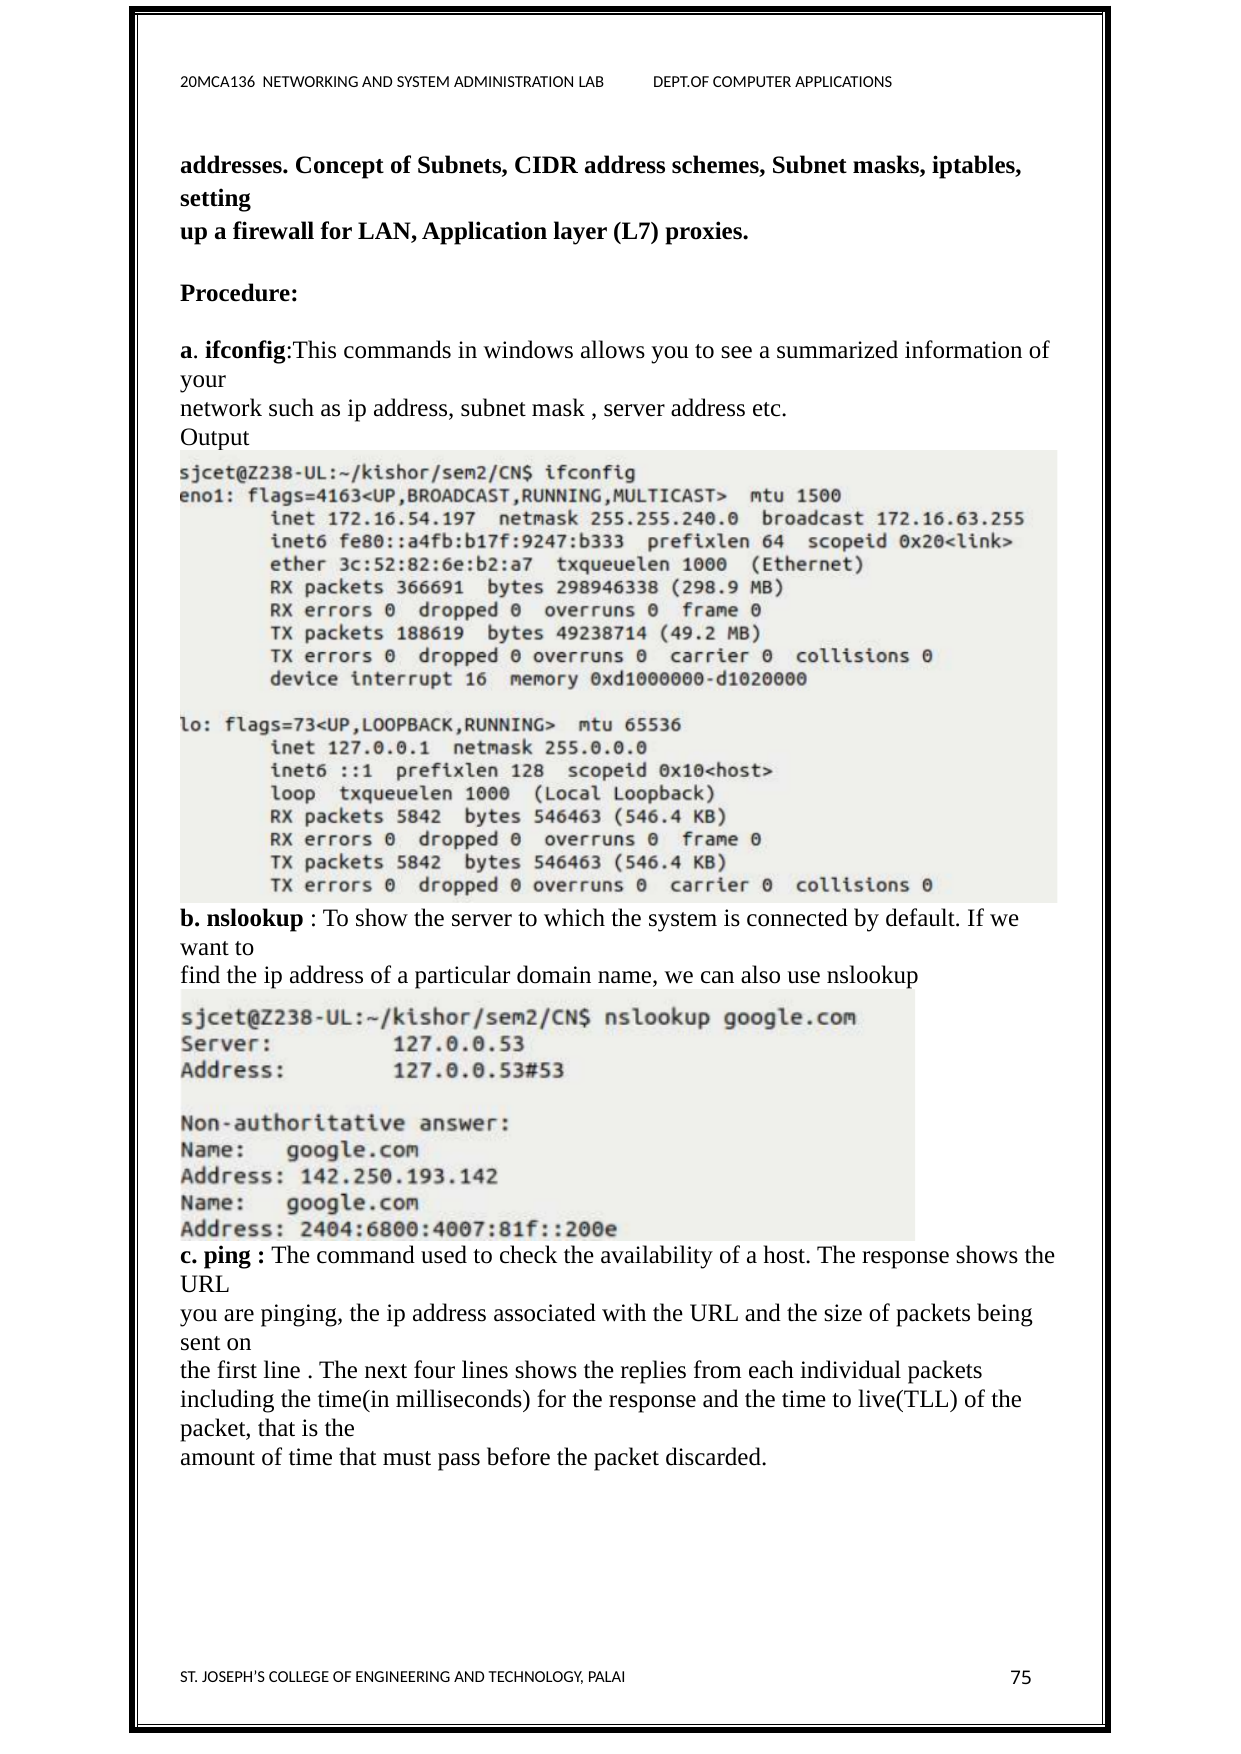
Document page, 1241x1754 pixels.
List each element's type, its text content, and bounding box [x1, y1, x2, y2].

picture [180, 989, 916, 1241]
text the first line . The next four lines shows the replies from each individual packets including the time(in milliseconds) for the response and the time to live(TLL) of the packet, that is the [180, 1356, 1060, 1442]
text up a firewall for LAN, Application layer (L7) proxies. [180, 216, 1060, 245]
text c. ping : The command used to check the availability of a host. The response shows the URL [180, 1241, 1060, 1298]
text network such as ip address, subnet mask , server address etc. [180, 393, 1060, 422]
text a. ifconfig:This commands in windows allows you to see a summarized information of your [180, 335, 1060, 393]
text amount of time that must pass before the packet discarded. [180, 1442, 1060, 1471]
text you are pinging, the ip address associated with the URL and the size of packets being sent on [180, 1298, 1060, 1356]
text find the ip address of a particular domain name, we can also use nslookup [180, 961, 1060, 989]
text b. nslookup : To show the server to which the system is connected by default. If we want to [180, 903, 1060, 961]
text Output [180, 422, 1060, 450]
text addresses. Concept of Subnets, CIDR address schemes, Subnet masks, iptables, setting [180, 150, 1060, 212]
text Procedure: [180, 278, 1060, 307]
picture [180, 450, 1058, 903]
